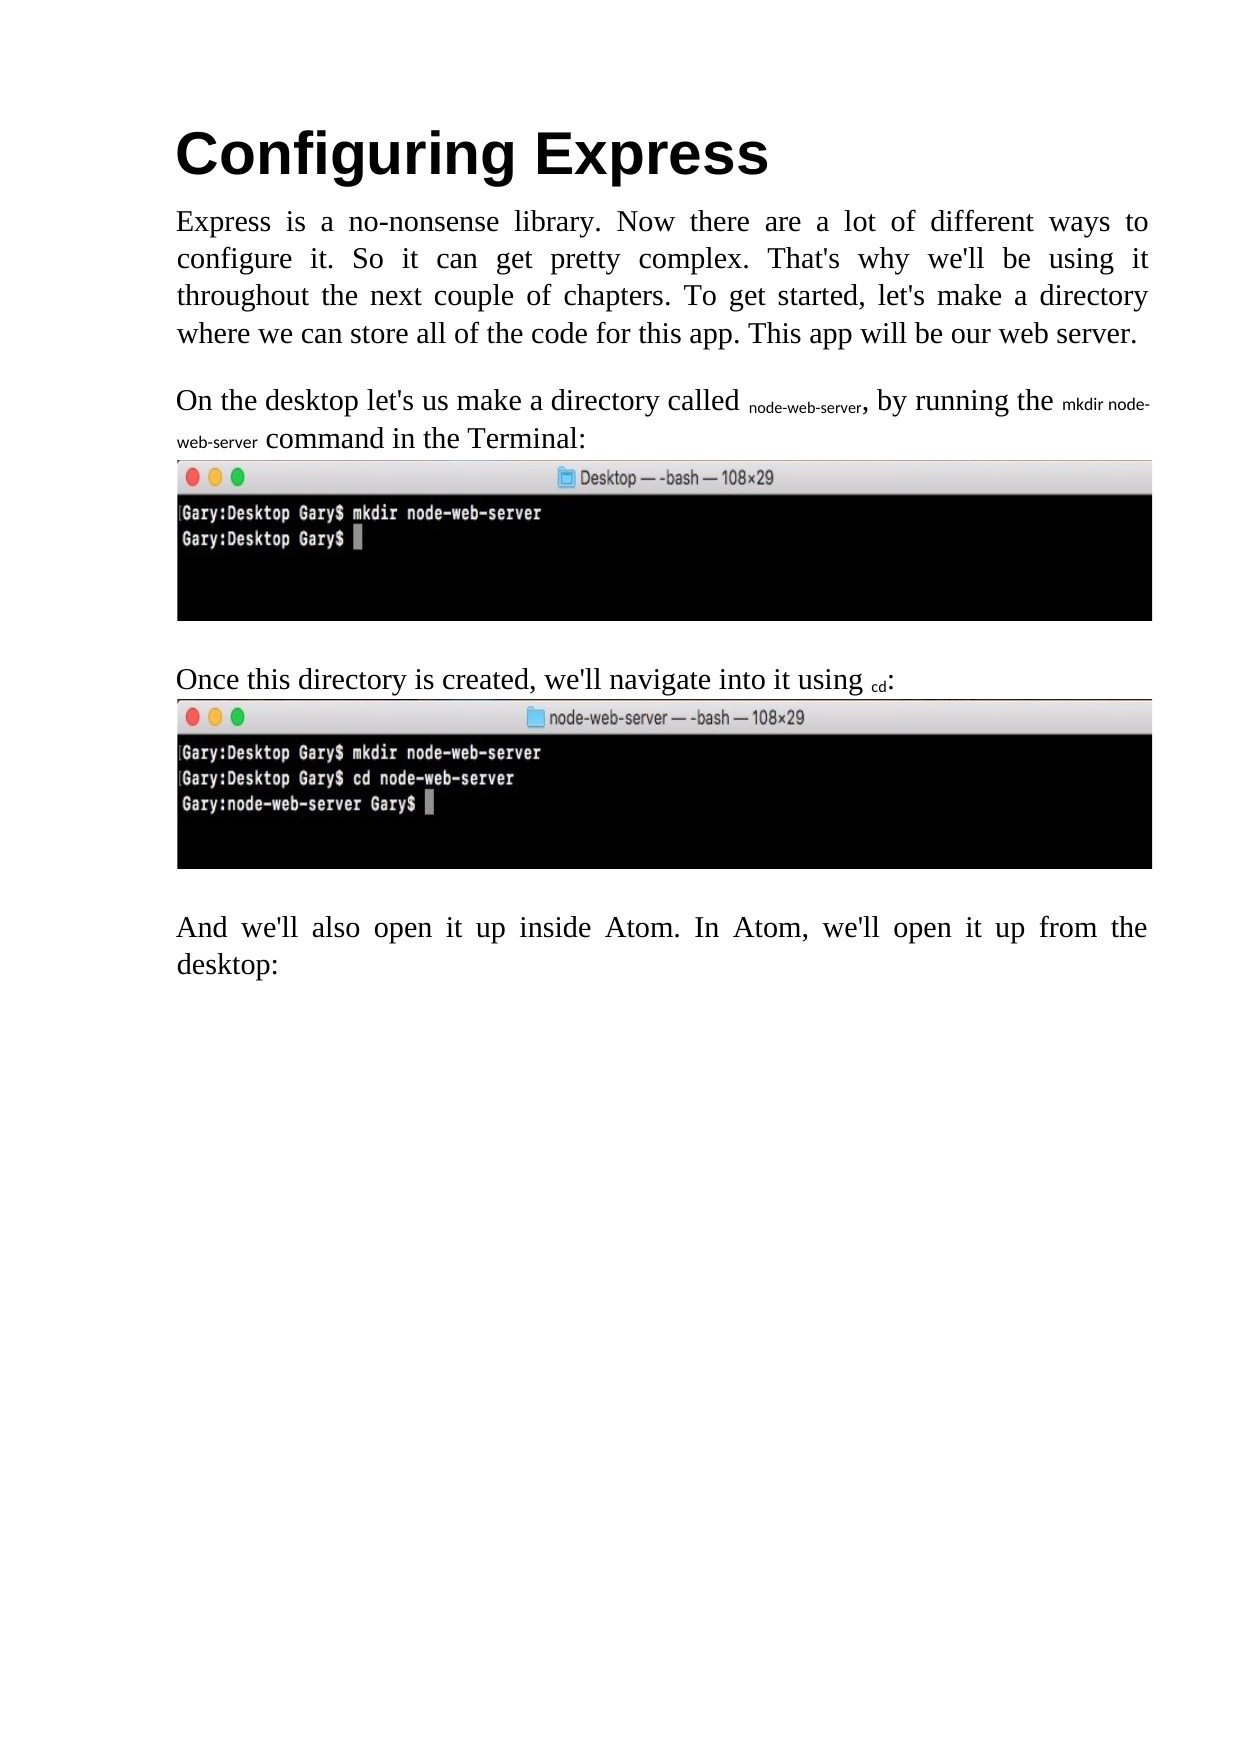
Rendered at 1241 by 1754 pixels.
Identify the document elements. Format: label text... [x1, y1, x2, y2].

picture [177, 699, 1153, 869]
text And we'll also open it up inside Atom. In Atom, we'll open it up from the desktop: [176, 909, 1150, 981]
text On the desktop let's us make a directory called node-web-server, by running the mkdir node-web-server command in the Terminal: [176, 382, 1150, 455]
text Once this directory is created, we'll navigate into it using cd: [176, 661, 1150, 696]
text Express is a no-nonsense library. Now there are a lot of different ways to configure it. So it can get pretty complex. That's why we'll be using it throughout the next couple of chapters. To get started, let's make a directory where we can store all of the code for this app. This app will be our web server. [176, 203, 1150, 350]
text Configuring Express [176, 118, 1152, 188]
picture [177, 460, 1153, 621]
